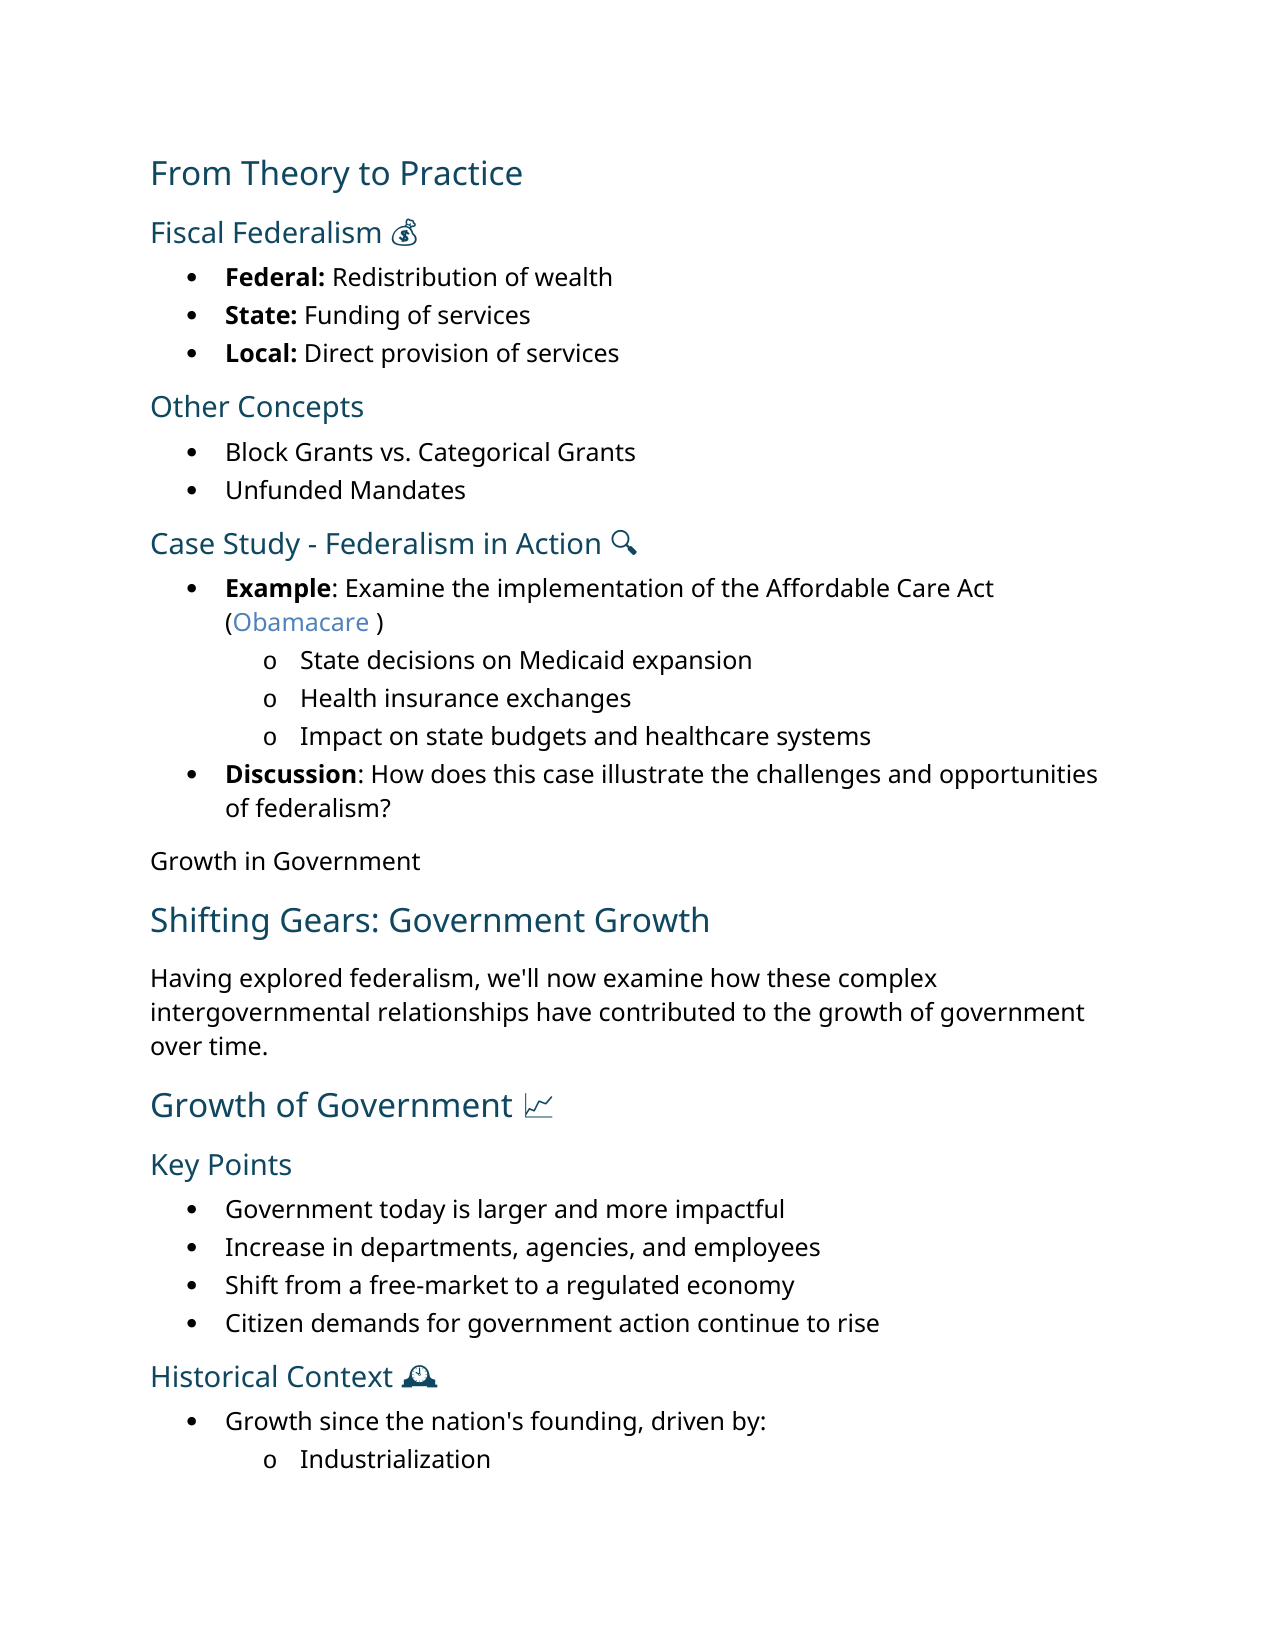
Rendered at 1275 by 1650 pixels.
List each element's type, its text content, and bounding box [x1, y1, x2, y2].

subtitle Fiscal Federalism 💰 [150, 212, 1125, 252]
list Federal: Redistribution of wealth [187, 260, 1125, 294]
subtitle Historical Context 🕰️ [150, 1356, 1125, 1396]
list Unfunded Mandates [187, 472, 1125, 506]
list Citizen demands for government action continue to rise [187, 1305, 1125, 1339]
subtitle Growth of Government 📈 [150, 1082, 1125, 1127]
list Health insurance exchanges [262, 681, 1125, 715]
list Shift from a free-market to a regulated economy [187, 1267, 1125, 1302]
list Block Grants vs. Categorical Grants [187, 434, 1125, 468]
subtitle From Theory to Practice [150, 150, 1125, 195]
list Industrialization [262, 1442, 1125, 1476]
list Increase in departments, agencies, and employees [187, 1230, 1125, 1264]
list State: Funding of services [187, 298, 1125, 332]
list Discussion: How does this case illustrate the challenges and opportunities of federalism? [187, 757, 1125, 825]
subtitle Key Points [150, 1144, 1125, 1183]
list Government today is larger and more impactful [187, 1192, 1125, 1226]
text Growth in Government [150, 844, 1125, 878]
subtitle Other Concepts [150, 386, 1125, 426]
list State decisions on Medicaid expansion [262, 643, 1125, 677]
list Local: Direct provision of services [187, 336, 1125, 370]
text Having explored federalism, we'll now examine how these complex intergovernmental relationships have contributed to the growth of government over time. [150, 961, 1125, 1063]
list Example: Examine the implementation of the Affordable Care Act (Obamacare ) [187, 571, 1125, 639]
subtitle Case Study - Federalism in Action 🔍 [150, 523, 1125, 563]
list Impact on state budgets and healthcare systems [262, 719, 1125, 753]
list Growth since the nation's founding, driven by: [187, 1404, 1125, 1438]
subtitle Shifting Gears: Government Growth [150, 897, 1125, 942]
